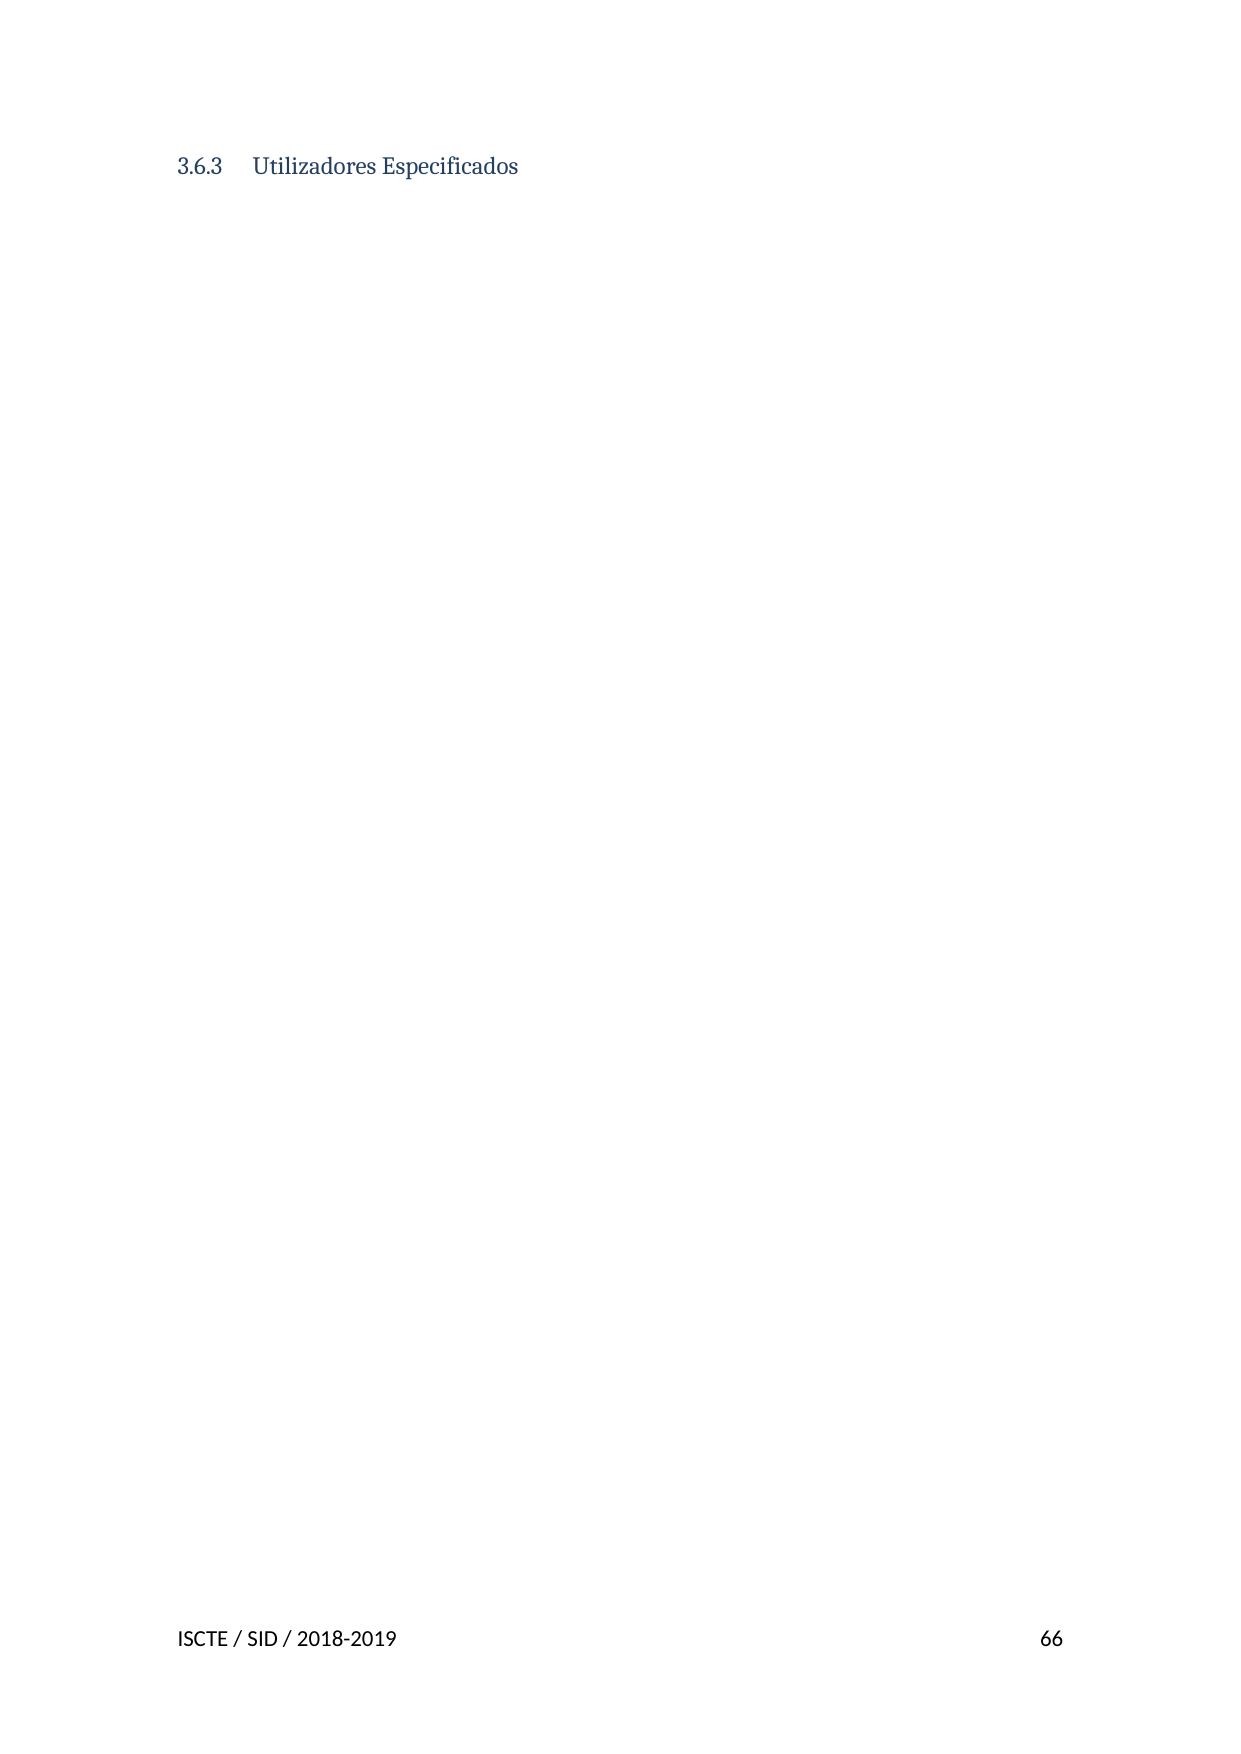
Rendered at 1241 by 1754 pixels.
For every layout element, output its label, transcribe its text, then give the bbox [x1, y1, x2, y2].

subtitle Utilizadores Especificados [177, 152, 1063, 181]
